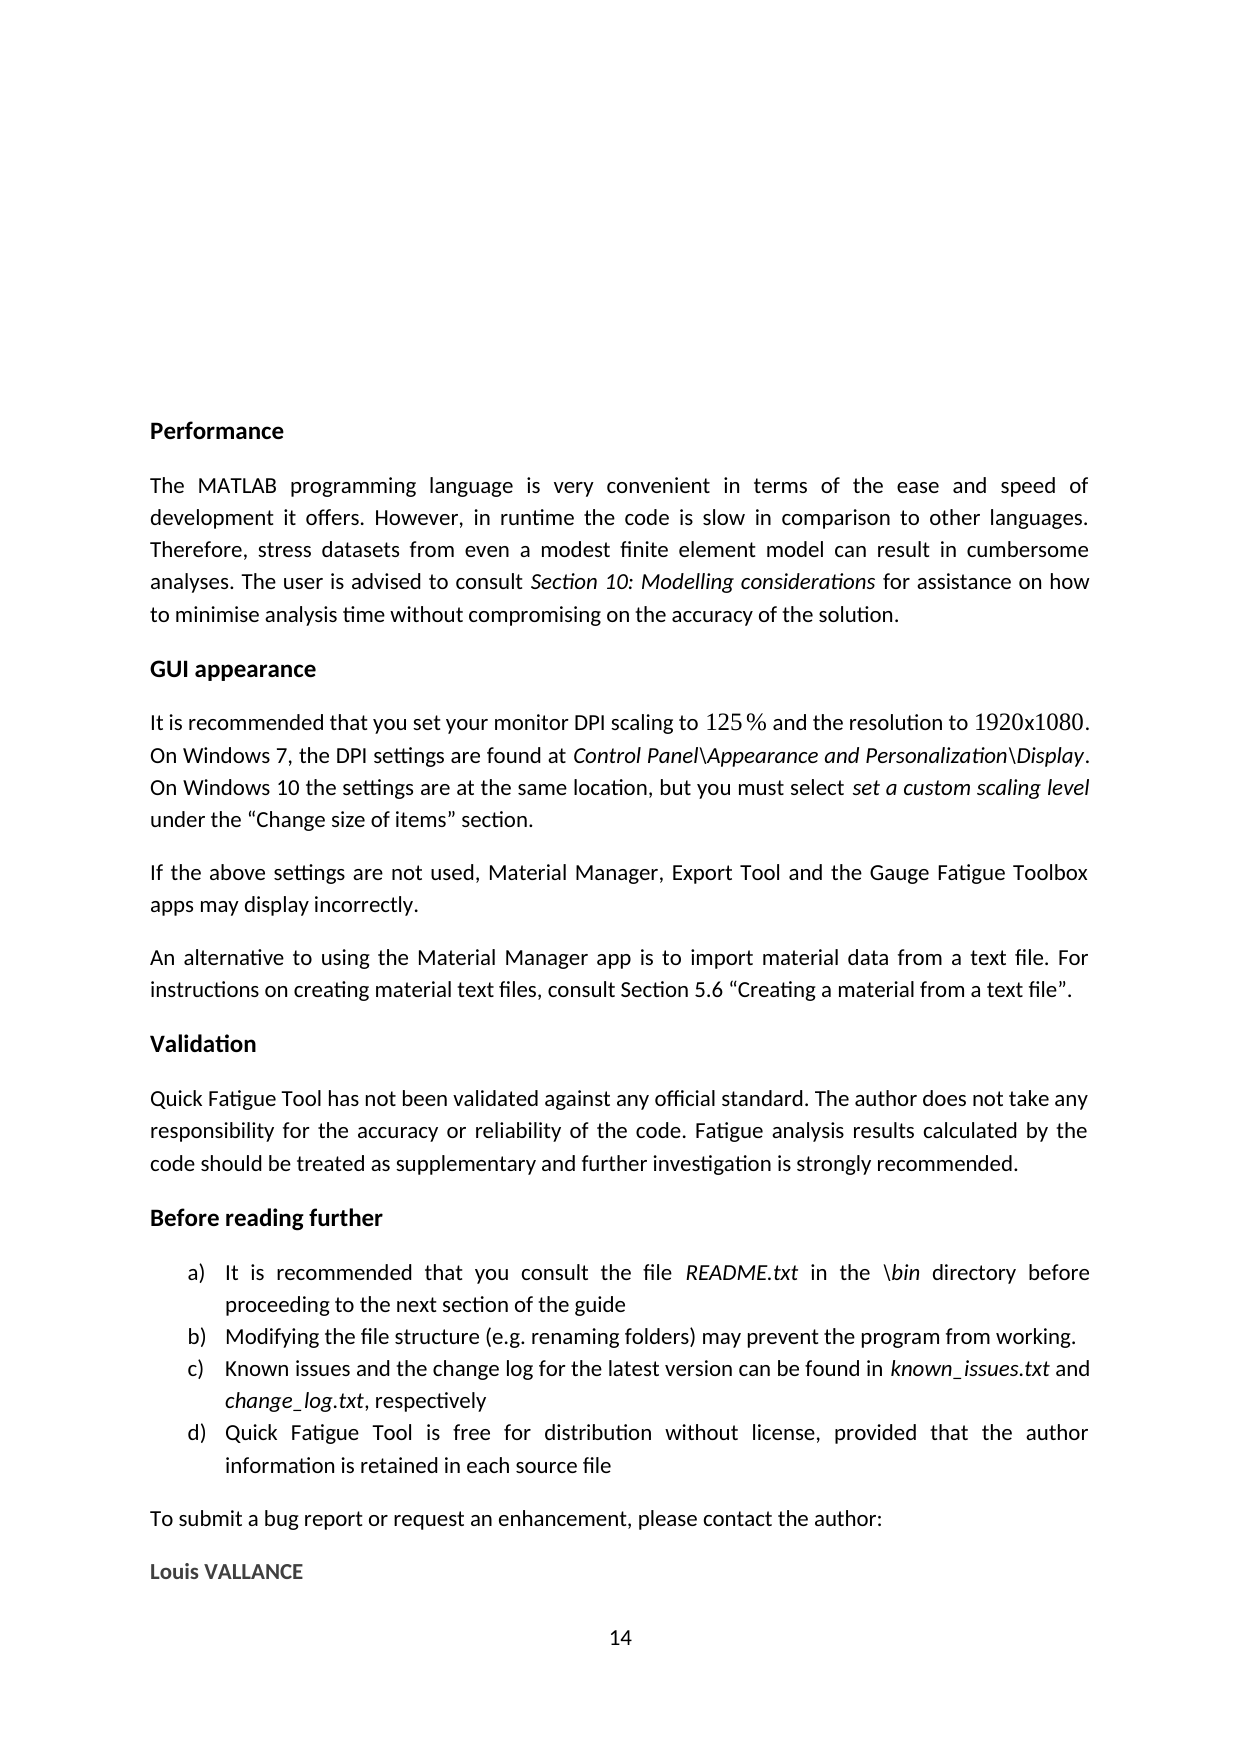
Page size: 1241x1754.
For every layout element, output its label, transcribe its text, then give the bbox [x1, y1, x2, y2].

text To submit a bug report or request an enhancement, please contact the author: [150, 1504, 1090, 1532]
text Quick Fatigue Tool has not been validated against any official standard. The author does not take any responsibility for the accuracy or reliability of the code. Fatigue analysis results calculated by the code should be treated as supplementary and further investigation is strongly recommended. [150, 1084, 1090, 1177]
list It is recommended that you consult the file README.txt in the \bin directory before proceeding to the next section of the guide [187, 1258, 1090, 1318]
text It is recommended that you set your monitor DPI scaling to and the resolution to x. On Windows 7, the DPI settings are found at Control Panel\Appearance and Personalization\Display. On Windows 10 the settings are at the same location, but you must select set a custom scaling level under the “Change size of items” section. [150, 708, 1090, 833]
text Before reading further [150, 1202, 1090, 1232]
text Validation [150, 1028, 1090, 1059]
text If the above settings are not used, Material Manager, Export Tool and the Gauge Fatigue Toolbox apps may display incorrectly. [150, 858, 1090, 918]
text The MATLAB programming language is very convenient in terms of the ease and speed of development it offers. However, in runtime the code is slow in comparison to other languages. Therefore, stress datasets from even a modest finite element model can result in cumbersome analyses. The user is advised to consult Section 10: Modelling considerations for assistance on how to minimise analysis time without compromising on the accuracy of the solution. [150, 471, 1090, 628]
text Performance [150, 415, 1090, 446]
text GUI appearance [150, 653, 1090, 683]
list Modifying the file structure (e.g. renaming folders) may prevent the program from working. [187, 1322, 1090, 1350]
list Known issues and the change log for the latest version can be found in known_issues.txt and change_log.txt, respectively [187, 1354, 1090, 1414]
text An alternative to using the Material Manager app is to import material data from a text file. For instructions on creating material text files, consult Section 5.6 “Creating a material from a text file”. [150, 943, 1090, 1003]
table_header Louis VALLANCE [150, 1557, 1240, 1585]
list Quick Fatigue Tool is free for distribution without license, provided that the author information is retained in each source file [187, 1418, 1090, 1479]
